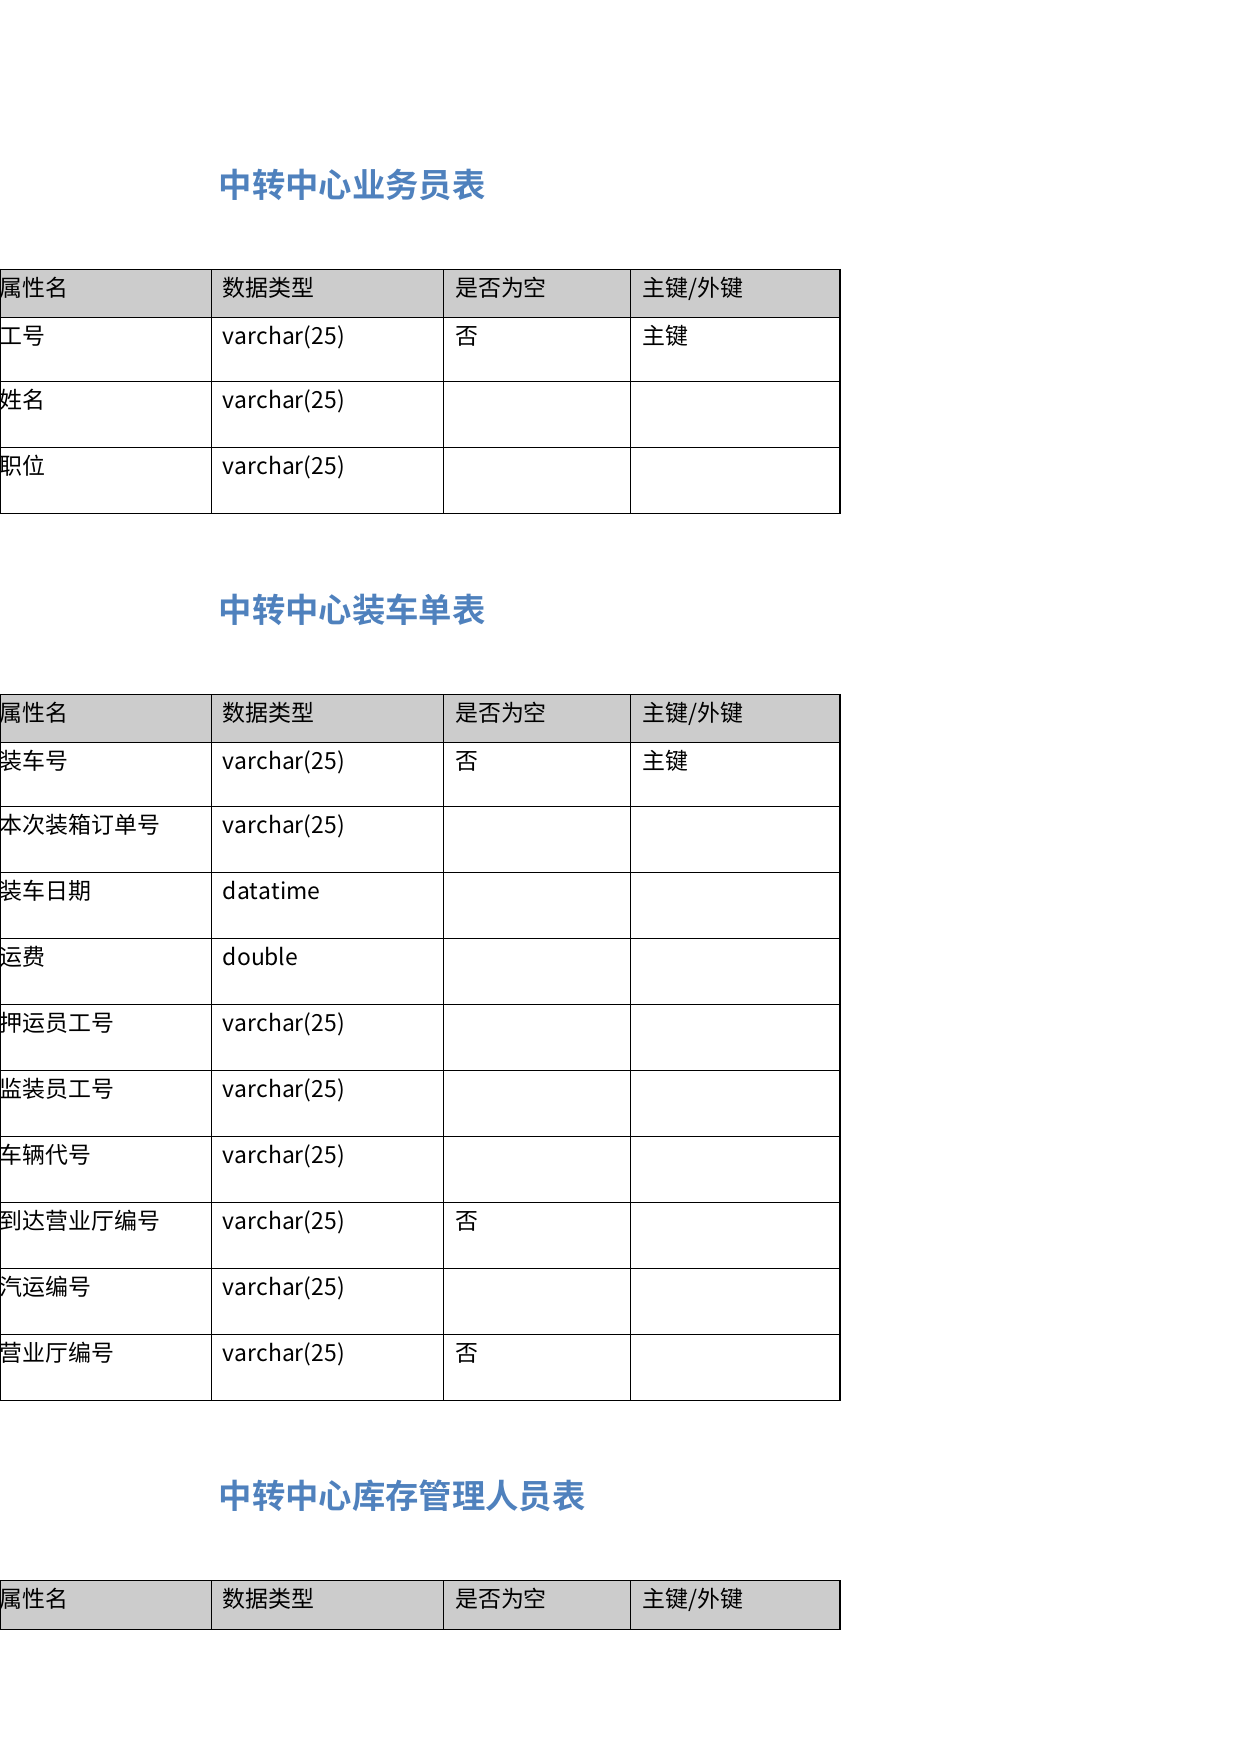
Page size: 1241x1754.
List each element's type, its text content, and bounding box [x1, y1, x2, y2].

table_cell 到达营业厅编号 [1, 1203, 211, 1268]
table_cell 汽运编号 [1, 1269, 211, 1333]
table_header 属性名 [1, 270, 211, 317]
table_header 数据类型 [212, 270, 443, 317]
table_cell [631, 448, 839, 513]
table_cell 主键 [631, 318, 839, 381]
table_header 数据类型 [212, 1581, 443, 1629]
table_cell [631, 1005, 839, 1070]
table_cell [631, 1071, 839, 1136]
table_cell varchar(25) [212, 807, 443, 872]
table_cell varchar(25) [212, 1137, 443, 1202]
table_cell 装车日期 [1, 873, 211, 938]
table_cell [631, 807, 839, 872]
table_cell varchar(25) [212, 1071, 443, 1136]
table_cell 工号 [1, 318, 211, 381]
table_header 是否为空 [444, 695, 630, 742]
table_cell varchar(25) [212, 382, 443, 447]
table_cell 本次装箱订单号 [1, 807, 211, 872]
table_cell 姓名 [1, 382, 211, 447]
table_cell datatime [212, 873, 443, 938]
table_cell 否 [444, 318, 630, 381]
table_header 属性名 [1, 1581, 211, 1629]
table_cell [444, 939, 630, 1004]
table_cell [631, 873, 839, 938]
table_cell [444, 1137, 630, 1202]
subtitle 中转中心业务员表 [175, 158, 1240, 207]
table_cell [631, 1203, 839, 1268]
table_header 主键/外键 [631, 1581, 839, 1629]
subtitle 中转中心装车单表 [175, 583, 1240, 632]
table_cell 主键 [631, 743, 839, 806]
table_cell varchar(25) [212, 743, 443, 806]
table_cell [444, 873, 630, 938]
table_cell [444, 1071, 630, 1136]
table_cell 运费 [1, 939, 211, 1004]
table_cell [631, 1137, 839, 1202]
table_header 是否为空 [444, 1581, 630, 1629]
table_cell [631, 1335, 839, 1399]
table_cell varchar(25) [212, 448, 443, 513]
table_cell 押运员工号 [1, 1005, 211, 1070]
table_cell [631, 939, 839, 1004]
table_cell 监装员工号 [1, 1071, 211, 1136]
table_header 主键/外键 [631, 695, 839, 742]
table_cell varchar(25) [212, 1203, 443, 1268]
subtitle 中转中心库存管理人员表 [175, 1470, 1240, 1518]
table_cell 否 [444, 1335, 630, 1399]
table_cell [444, 807, 630, 872]
table_header 主键/外键 [631, 270, 839, 317]
table_cell [631, 1269, 839, 1333]
table_cell 装车号 [1, 743, 211, 806]
table_cell varchar(25) [212, 1269, 443, 1333]
table_cell 否 [444, 743, 630, 806]
table_cell varchar(25) [212, 1005, 443, 1070]
table_header 是否为空 [444, 270, 630, 317]
table_cell 否 [444, 1203, 630, 1268]
table_cell [444, 448, 630, 513]
table_cell double [212, 939, 443, 1004]
table_cell [444, 382, 630, 447]
table_cell [444, 1269, 630, 1333]
table_cell 职位 [1, 448, 211, 513]
table_header 属性名 [1, 695, 211, 742]
table_cell [631, 382, 839, 447]
table_cell 车辆代号 [1, 1137, 211, 1202]
table_cell [444, 1005, 630, 1070]
table_cell varchar(25) [212, 318, 443, 381]
table_cell varchar(25) [212, 1335, 443, 1399]
table_cell 营业厅编号 [1, 1335, 211, 1399]
table_header 数据类型 [212, 695, 443, 742]
